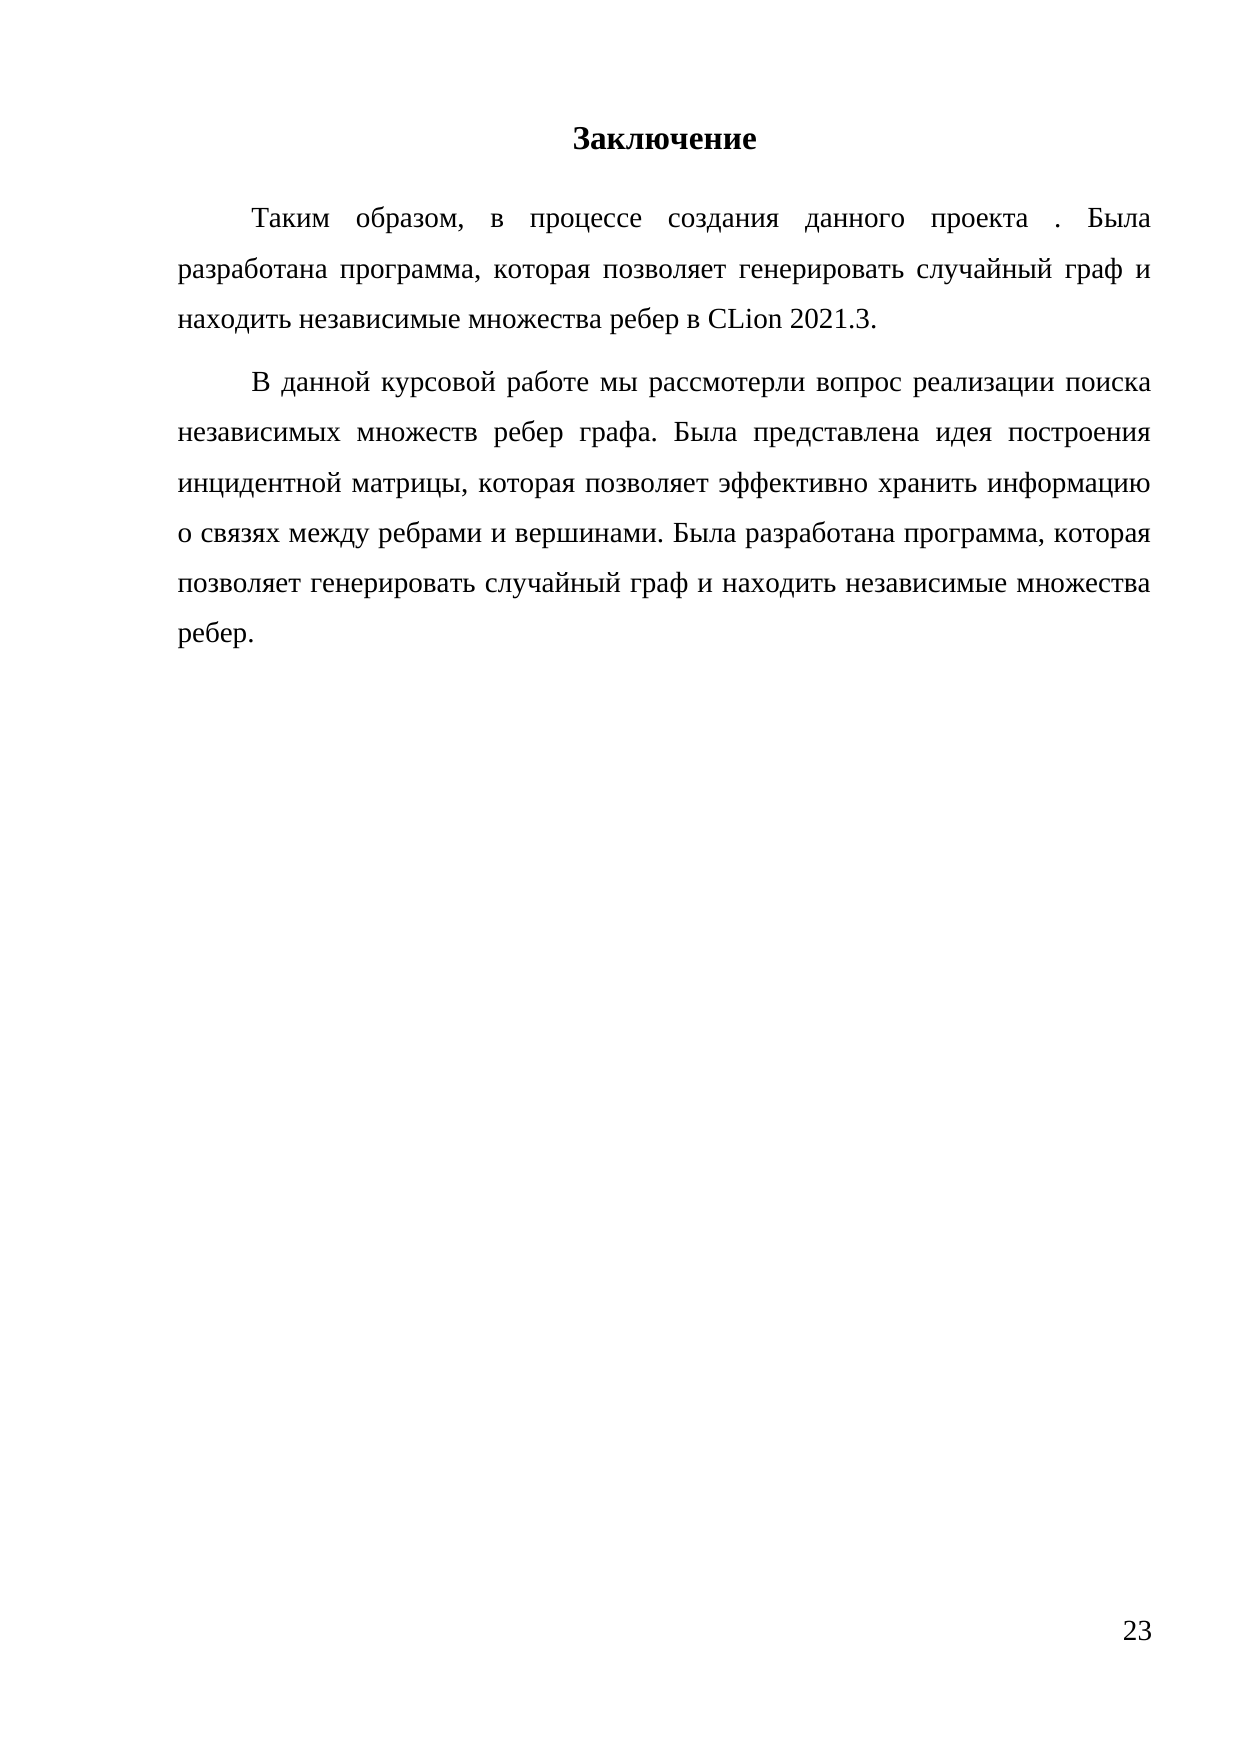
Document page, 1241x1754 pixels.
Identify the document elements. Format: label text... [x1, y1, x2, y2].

text В данной курсовой работе мы рассмотерли вопрос реализации поиска независимых множеств ребер графа. Была представлена идея построения инцидентной матрицы, которая позволяет эффективно хранить информацию о связях между ребрами и вершинами. Была разработана программа, которая позволяет генерировать случайный граф и находить независимые множества ребер. [177, 364, 1152, 649]
text Таким образом, в процессе создания данного проекта . Была разработана программа, которая позволяет генерировать случайный граф и находить независимые множества ребер в CLion 2021.3. [177, 201, 1152, 335]
subtitle Заключение [177, 118, 1152, 156]
